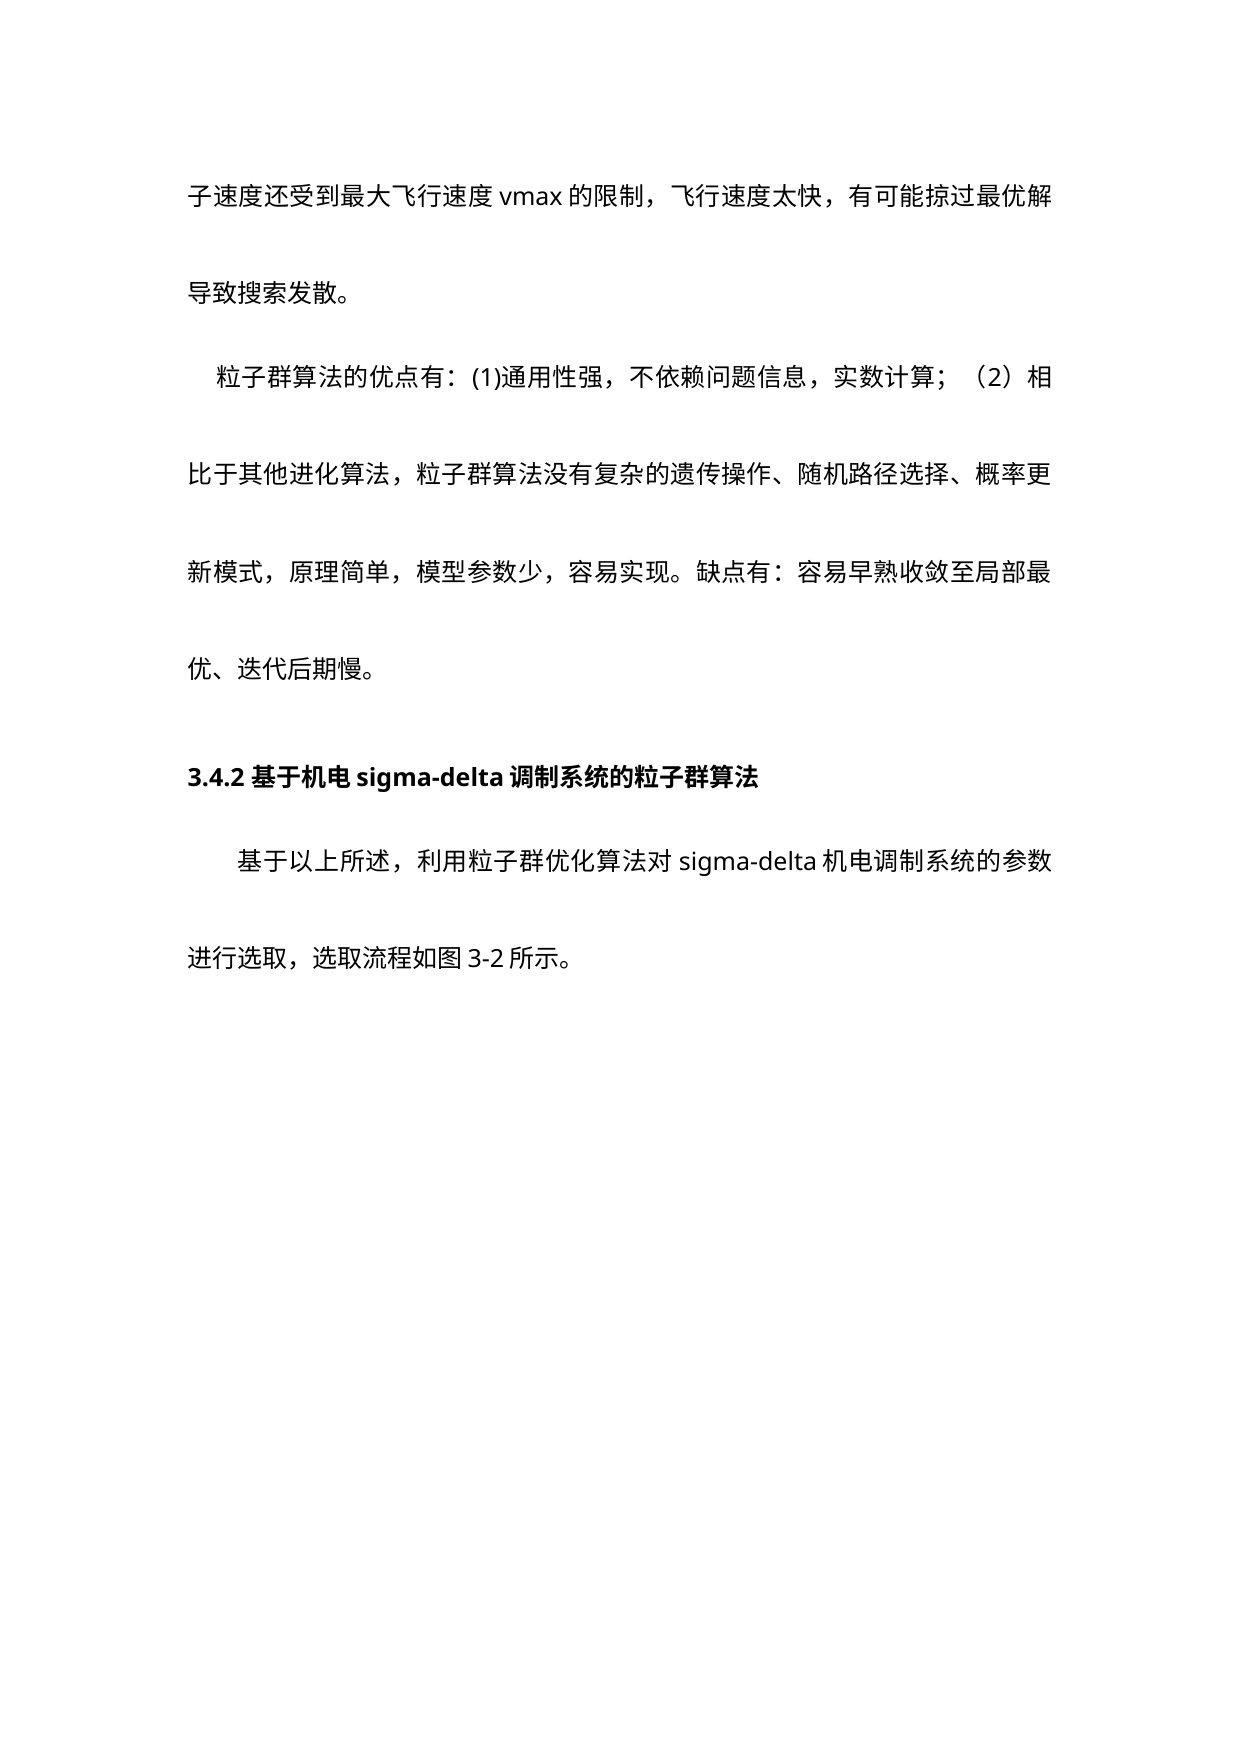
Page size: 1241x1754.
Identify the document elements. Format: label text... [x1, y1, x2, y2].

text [187, 162, 1053, 324]
text 粒子群算法的优点有：(1)通用性强，不依赖问题信息，实数计算；（2）相比于其他进化算法，粒子群算法没有复杂的遗传操作、随机路径选择、概率更新模式，原理简单，模型参数少，容易实现。缺点有：容易早熟收敛至局部最优、迭代后期慢。 [187, 343, 1053, 700]
text 基于以上所述，利用粒子群优化算法对sigma-delta机电调制系统的参数进行选取，选取流程如图3-2所示。 [187, 827, 1053, 989]
subtitle 3.4.2 基于机电sigma-delta调制系统的粒子群算法 [187, 743, 1053, 808]
